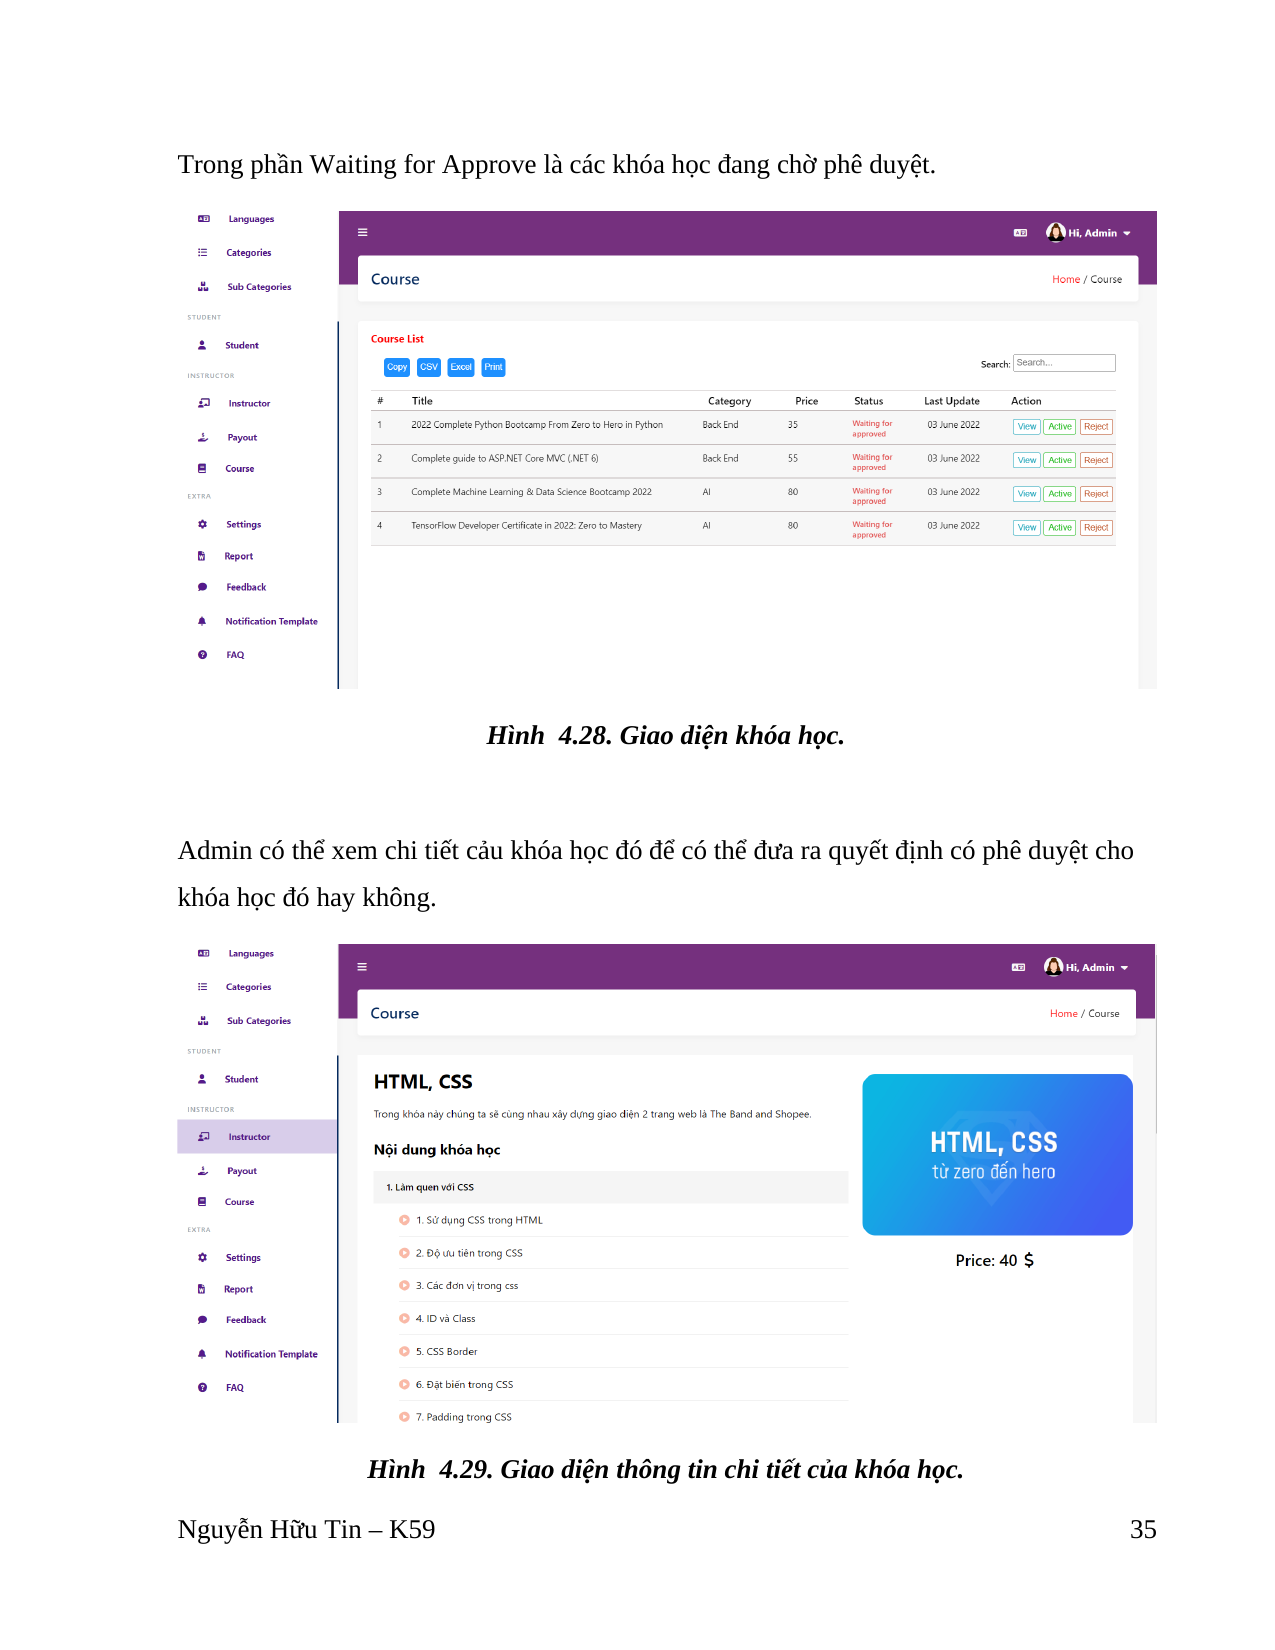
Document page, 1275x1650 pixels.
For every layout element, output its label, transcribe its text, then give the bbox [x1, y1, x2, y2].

picture [177, 944, 1157, 1423]
picture [177, 211, 1157, 689]
text Trong phần Waiting for Approve là các khóa học đang chờ phê duyệt. [177, 148, 1157, 179]
text Admin có thể xem chi tiết cảu khóa học đó để có thể đưa ra quyết định có phê duyệt cho khóa học đó hay không. [177, 834, 1157, 912]
